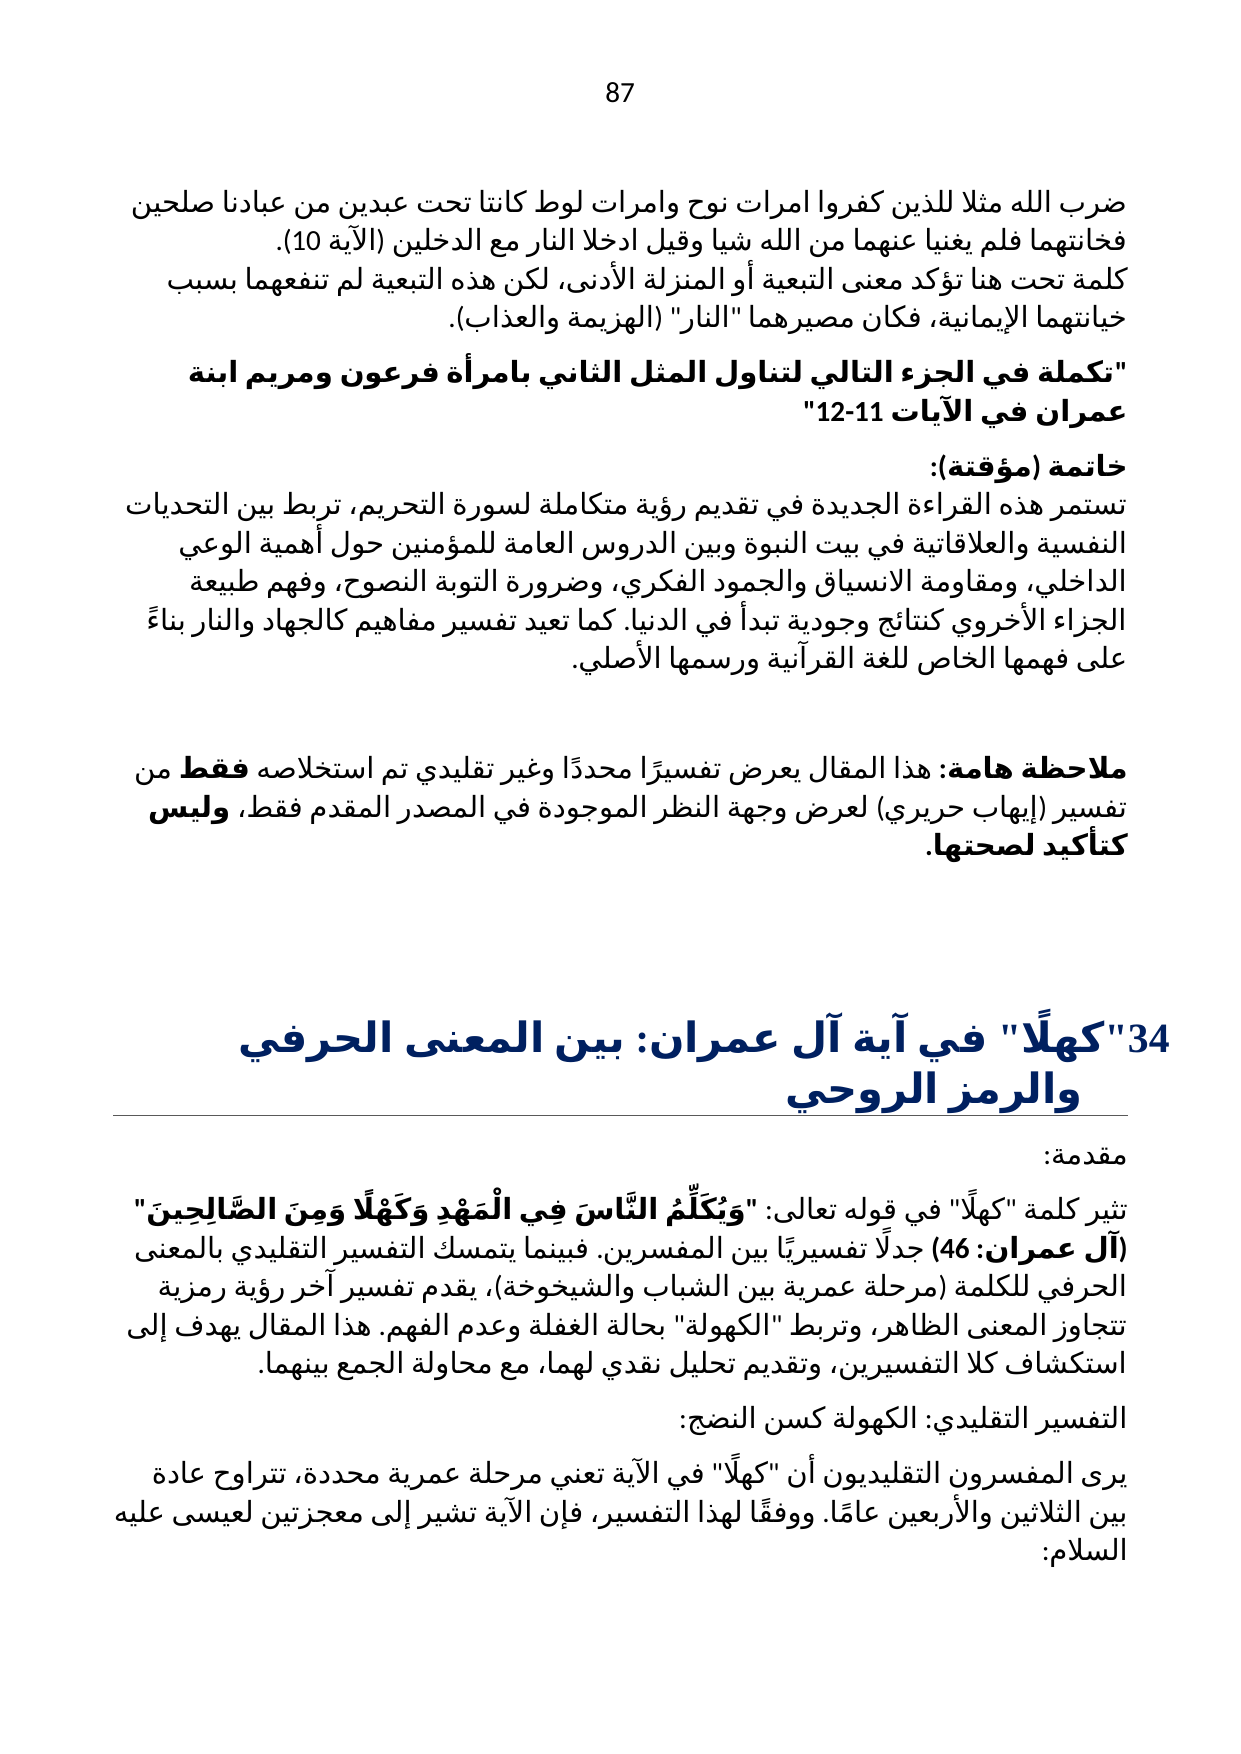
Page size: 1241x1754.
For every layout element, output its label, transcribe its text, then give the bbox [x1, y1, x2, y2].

text تثير كلمة "كهلًا" في قوله تعالى: "وَيُكَلِّمُ النَّاسَ فِي الْمَهْدِ وَكَهْلًا وَمِنَ الصَّالِحِينَ" (آل عمران: 46) جدلًا تفسيريًا بين المفسرين. فبينما يتمسك التفسير التقليدي بالمعنى الحرفي للكلمة (مرحلة عمرية بين الشباب والشيخوخة)، يقدم تفسير آخر رؤية رمزية تتجاوز المعنى الظاهر، وتربط "الكهولة" بحالة الغفلة وعدم الفهم. هذا المقال يهدف إلى استكشاف كلا التفسيرين، وتقديم تحليل نقدي لهما، مع محاولة الجمع بينهما. [112, 1191, 1128, 1381]
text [112, 184, 1128, 335]
text يرى المفسرون التقليديون أن "كهلًا" في الآية تعني مرحلة عمرية محددة، تتراوح عادة بين الثلاثين والأربعين عامًا. ووفقًا لهذا التفسير، فإن الآية تشير إلى معجزتين لعيسى عليه السلام: [112, 1455, 1128, 1568]
text مقدمة: [112, 1136, 1128, 1172]
subtitle "كهلًا" في آية آل عمران: بين المعنى الحرفي والرمز الروحي [112, 1013, 1128, 1116]
text خاتمة (مؤقتة): تستمر هذه القراءة الجديدة في تقديم رؤية متكاملة لسورة التحريم، تربط بين التحديات النفسية والعلاقاتية في بيت النبوة وبين الدروس العامة للمؤمنين حول أهمية الوعي الداخلي، ومقاومة الانسياق والجمود الفكري، وضرورة التوبة النصوح، وفهم طبيعة الجزاء الأخروي كنتائج وجودية تبدأ في الدنيا. كما تعيد تفسير مفاهيم كالجهاد والنار بناءً على فهمها الخاص للغة القرآنية ورسمها الأصلي. [112, 448, 1128, 676]
text التفسير التقليدي: الكهولة كسن النضج: [112, 1400, 1128, 1436]
text "تكملة في الجزء التالي لتناول المثل الثاني بامرأة فرعون ومريم ابنة عمران في الآيات 11-12" [112, 354, 1128, 428]
text ملاحظة هامة: هذا المقال يعرض تفسيرًا محددًا وغير تقليدي تم استخلاصه فقط من تفسير (إيهاب حريري) لعرض وجهة النظر الموجودة في المصدر المقدم فقط، وليس كتأكيد لصحتها. [112, 750, 1128, 863]
